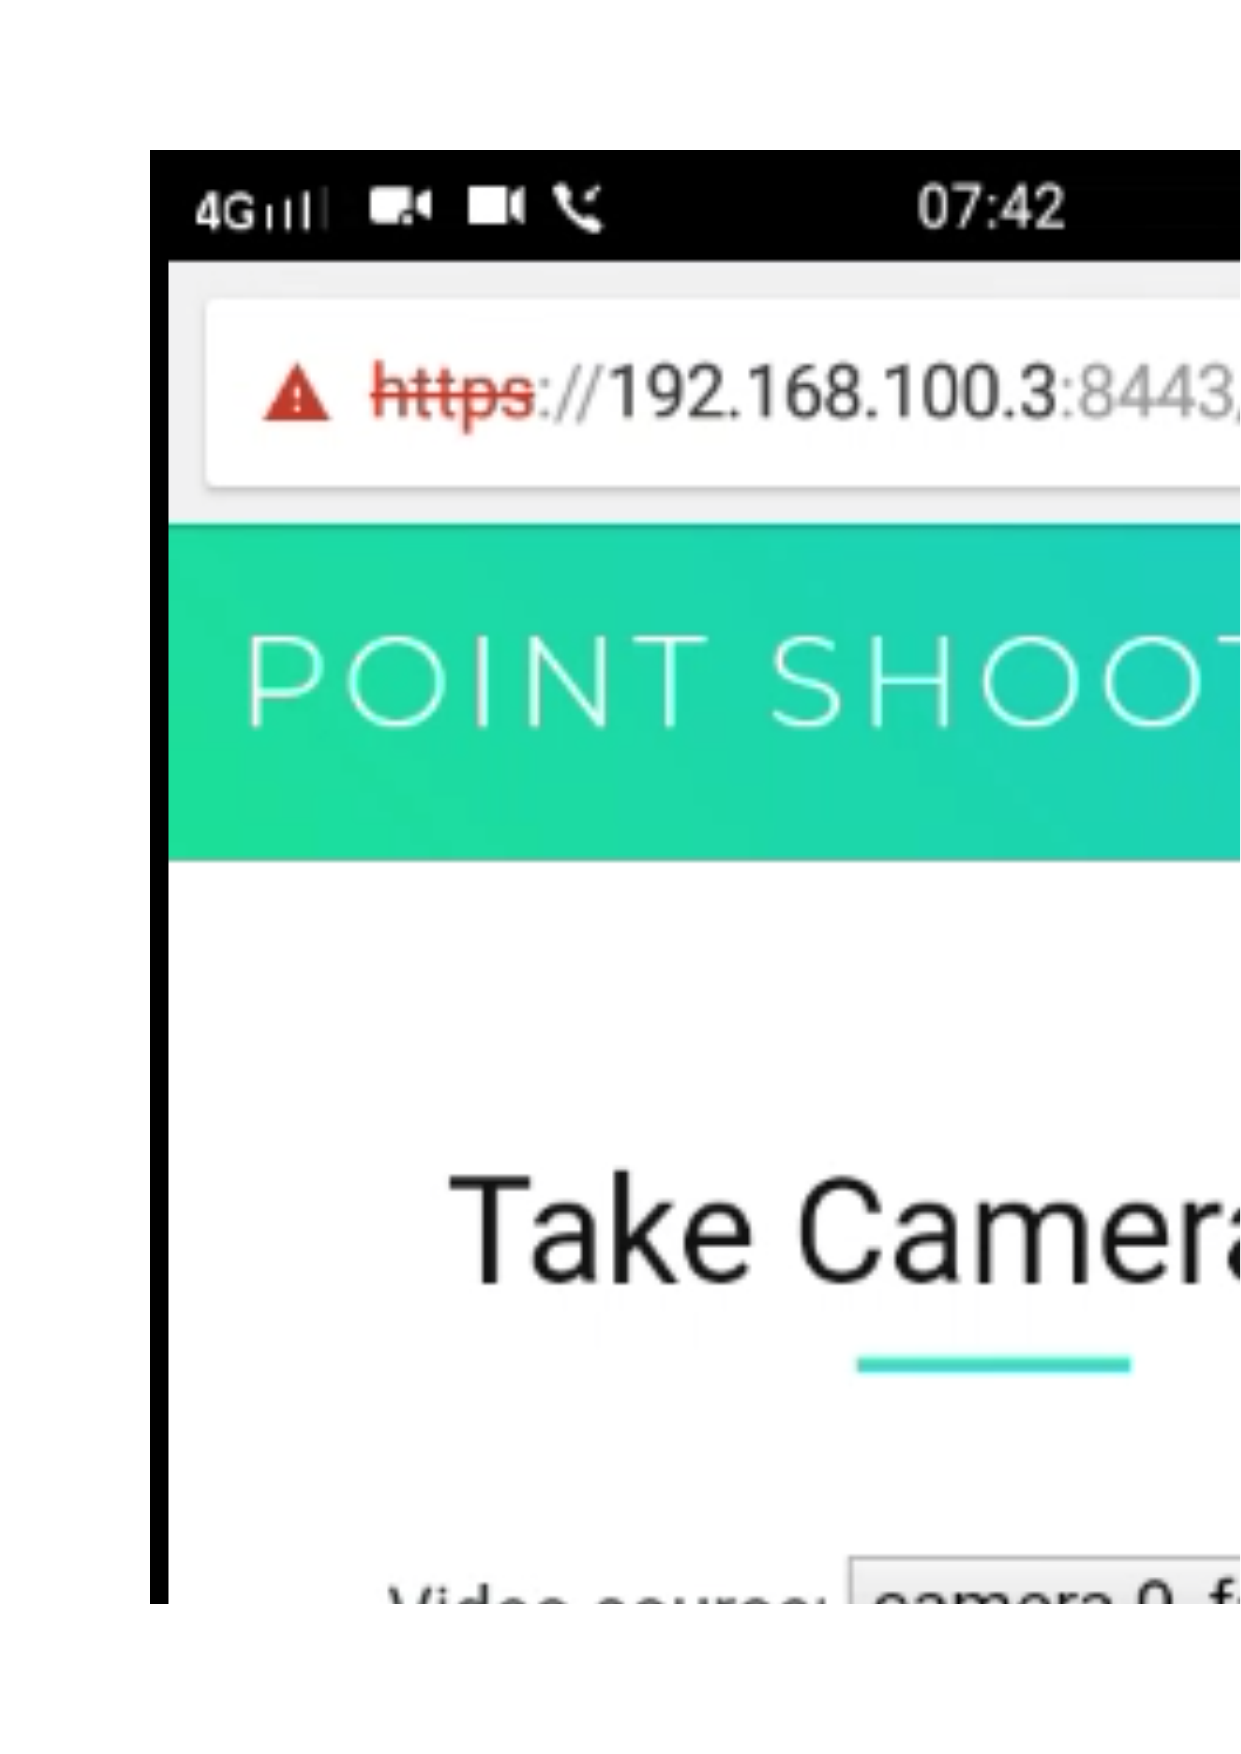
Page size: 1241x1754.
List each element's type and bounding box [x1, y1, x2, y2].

picture [150, 150, 1241, 1604]
